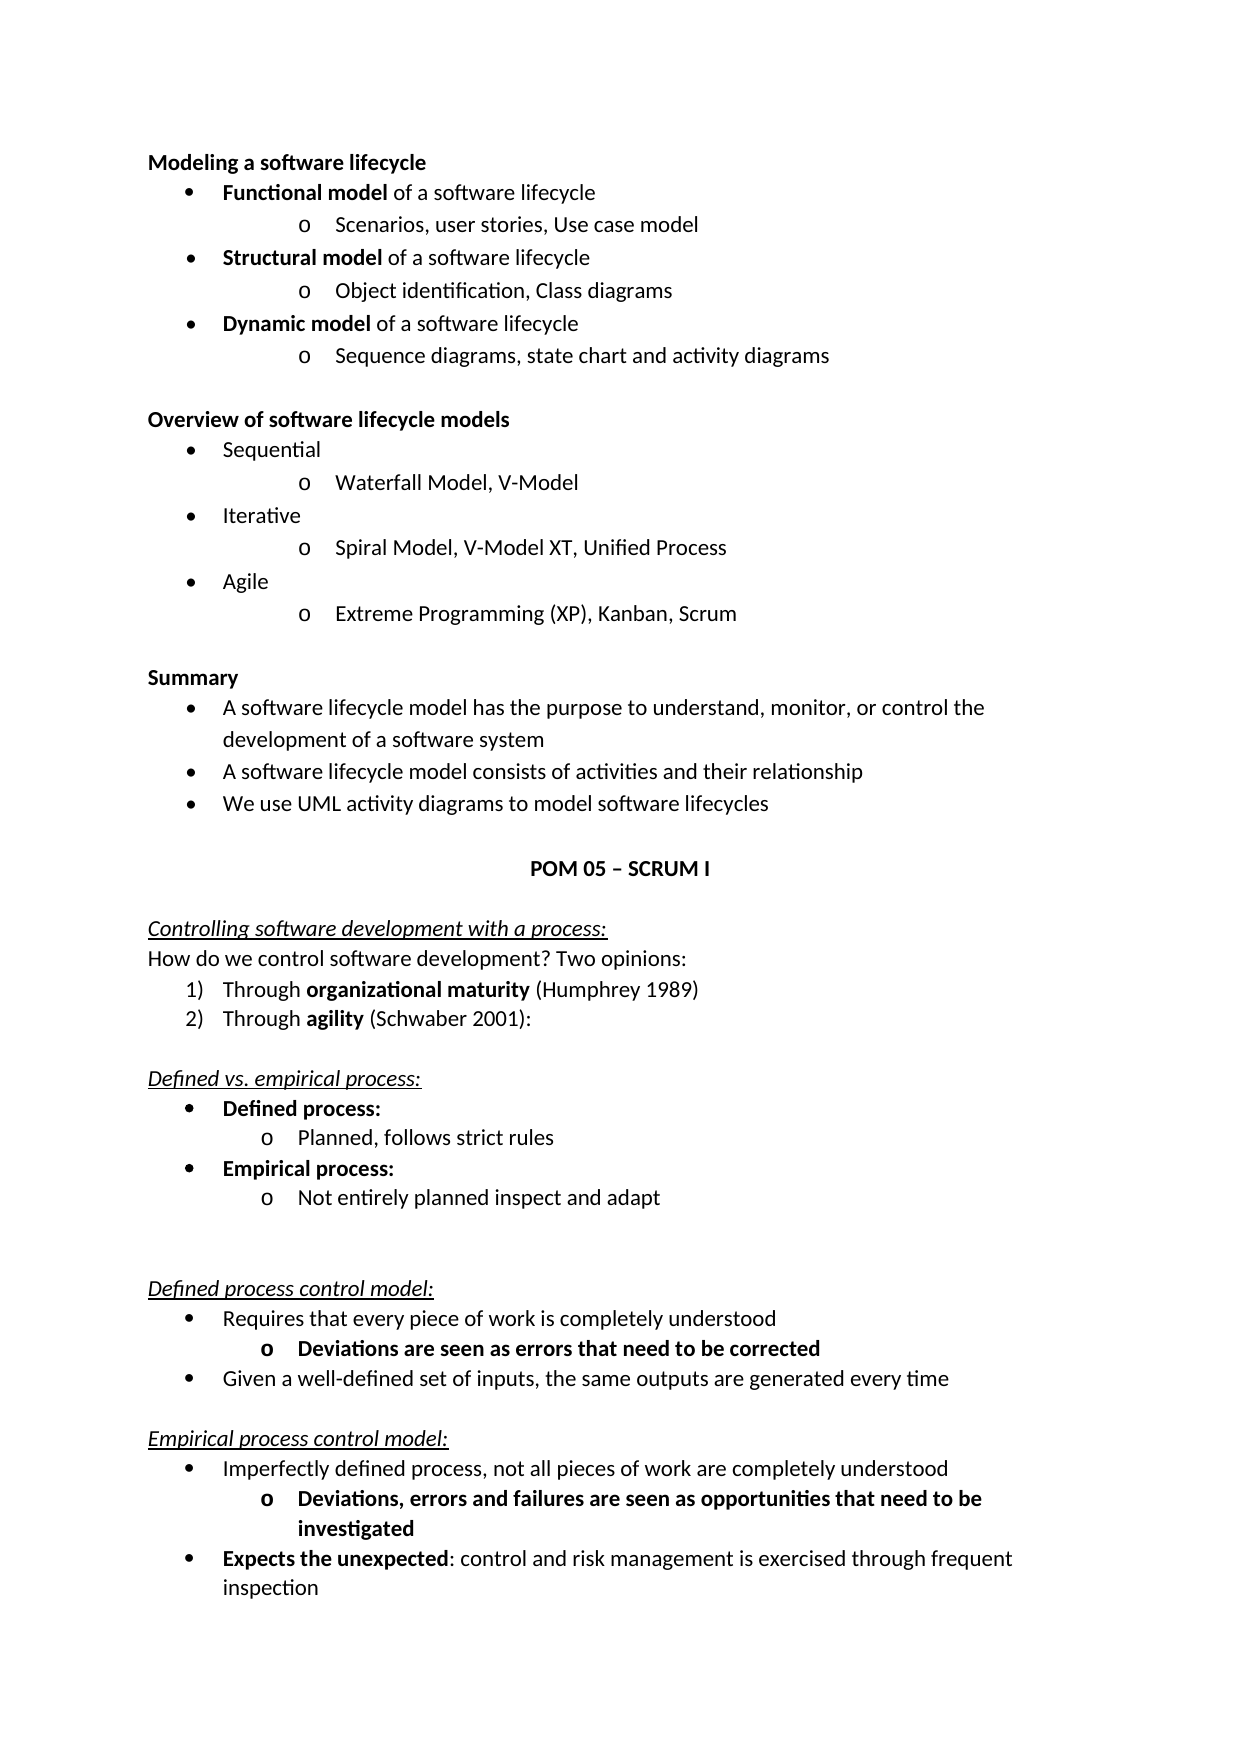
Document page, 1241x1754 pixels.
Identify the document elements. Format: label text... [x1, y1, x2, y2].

list Empirical process: [185, 1154, 1093, 1182]
list Functional model of a software lifecycle [185, 178, 1093, 206]
list Imperfectly defined process, not all pieces of work are completely understood [185, 1454, 1093, 1482]
text Empirical process control model: [148, 1424, 1093, 1452]
text Defined process control model: [148, 1274, 1093, 1302]
text Overview of software lifecycle models [148, 405, 1093, 433]
list Object identification, Class diagrams [298, 276, 1093, 305]
text Modeling a software lifecycle [148, 148, 1093, 176]
list Agile [185, 567, 1093, 595]
list Iterative [185, 501, 1093, 529]
list Sequential [185, 435, 1093, 463]
list Dynamic model of a software lifecycle [185, 309, 1093, 337]
list Extreme Programming (XP), Kanban, Scrum [298, 599, 1093, 628]
text Summary [148, 663, 1093, 691]
list Not entirely planned inspect and adapt [260, 1183, 1093, 1212]
list Deviations, errors and failures are seen as opportunities that need to be investigated [260, 1484, 1093, 1542]
list Structural model of a software lifecycle [185, 243, 1093, 272]
list Spiral Model, V-Model XT, Unified Process [298, 533, 1093, 562]
list Given a well-defined set of inputs, the same outputs are generated every time [185, 1364, 1093, 1393]
list Through organizational maturity (Humphrey 1989) [185, 975, 1093, 1003]
list Requires that every piece of work is completely understood [185, 1304, 1093, 1333]
list Defined process: [185, 1094, 1093, 1122]
list A software lifecycle model has the purpose to understand, monitor, or control the development of a software system [185, 693, 1093, 753]
list Deviations are seen as errors that need to be corrected [260, 1334, 1093, 1363]
text Controlling software development with a process: [148, 914, 1093, 942]
text How do we control software development? Two opinions: [148, 944, 1093, 973]
list Through agility (Schwaber 2001): [185, 1004, 1093, 1032]
list A software lifecycle model consists of activities and their relationship [185, 757, 1093, 785]
list Scenarios, user stories, Use case model [298, 210, 1093, 239]
list We use UML activity diagrams to model software lifecycles [185, 789, 1093, 818]
text Defined vs. empirical process: [148, 1064, 1093, 1092]
list Planned, follows strict rules [260, 1123, 1093, 1152]
list Sequence diagrams, state chart and activity diagrams [298, 341, 1093, 371]
text POM 05 – SCRUM I [148, 854, 1093, 882]
list Waterfall Model, V-Model [298, 468, 1093, 497]
list Expects the unexpected: control and risk management is exercised through frequent inspection [185, 1544, 1093, 1601]
